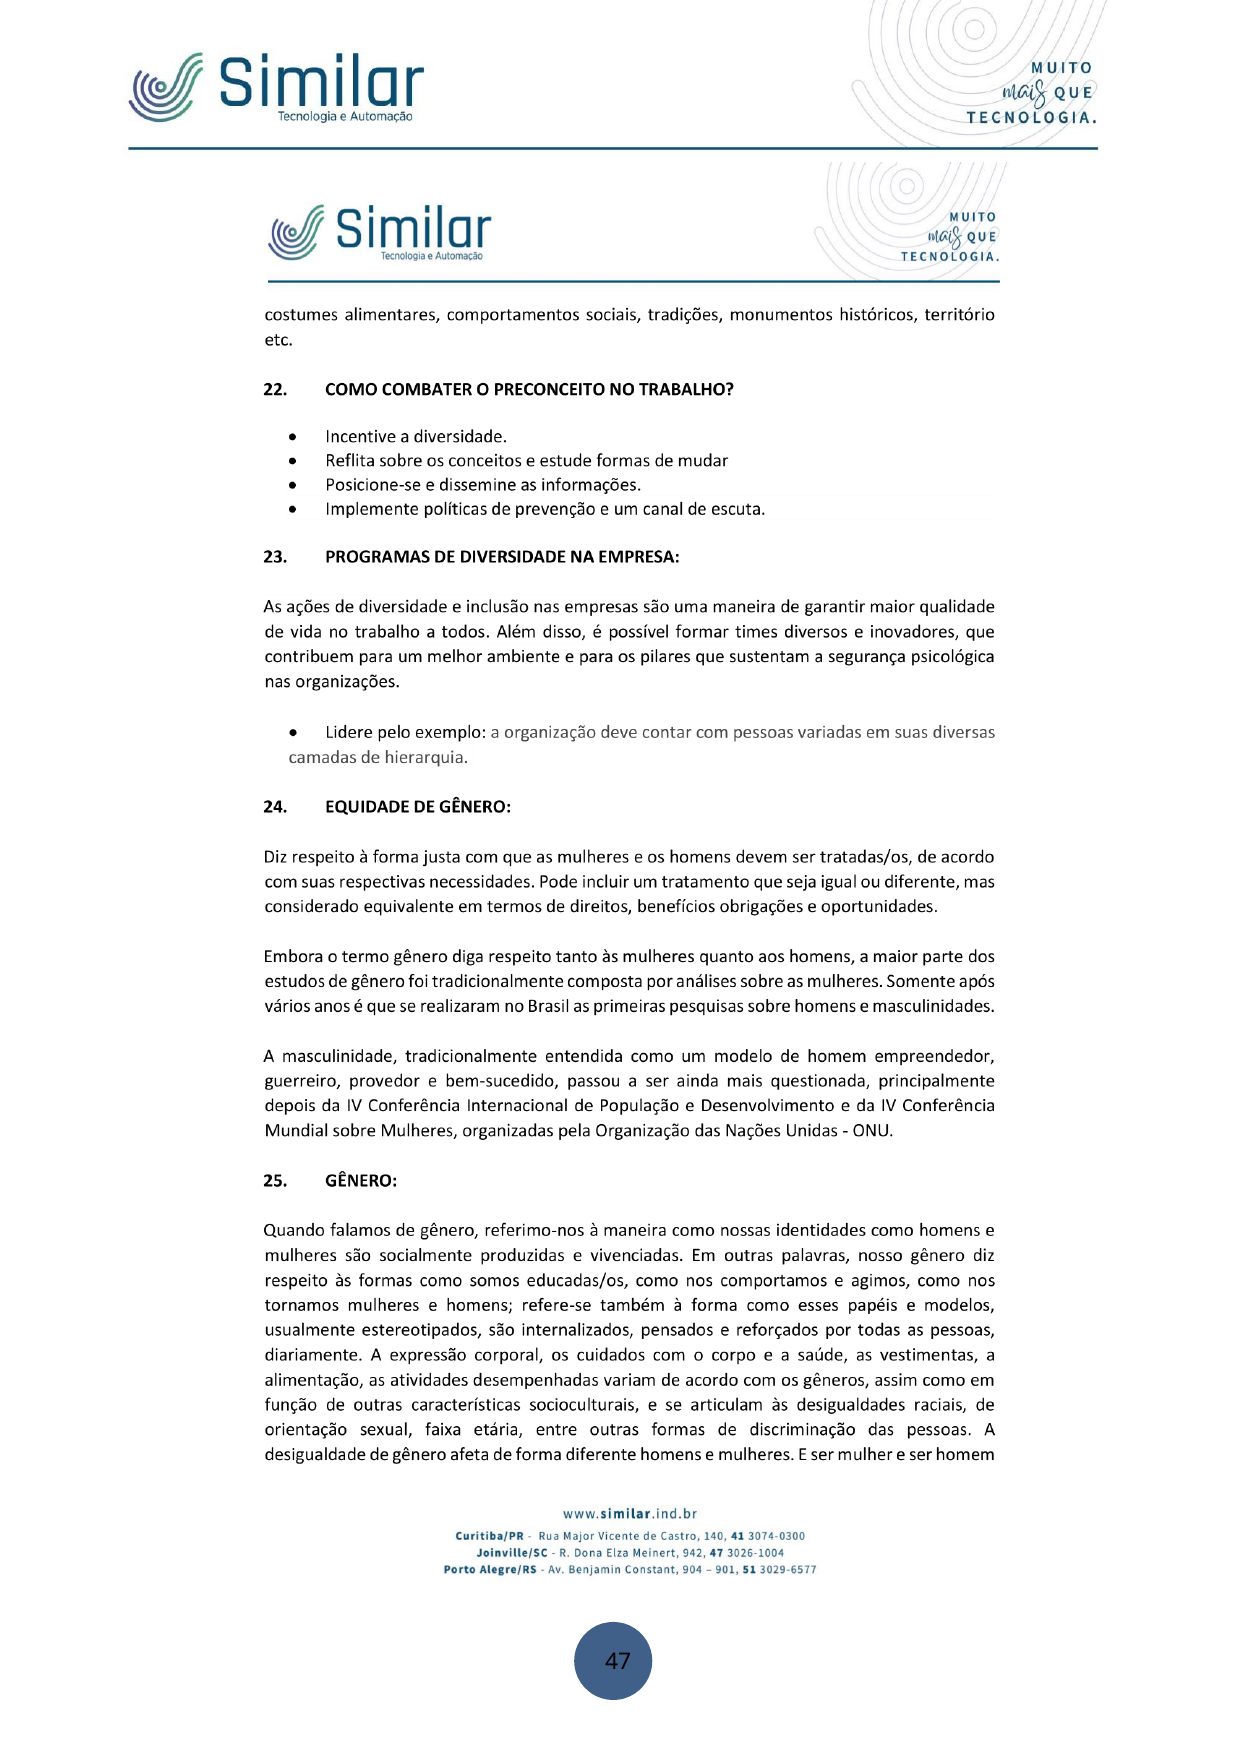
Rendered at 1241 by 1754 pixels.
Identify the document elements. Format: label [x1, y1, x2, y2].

picture [118, 162, 1141, 1603]
picture [122, 0, 1108, 158]
